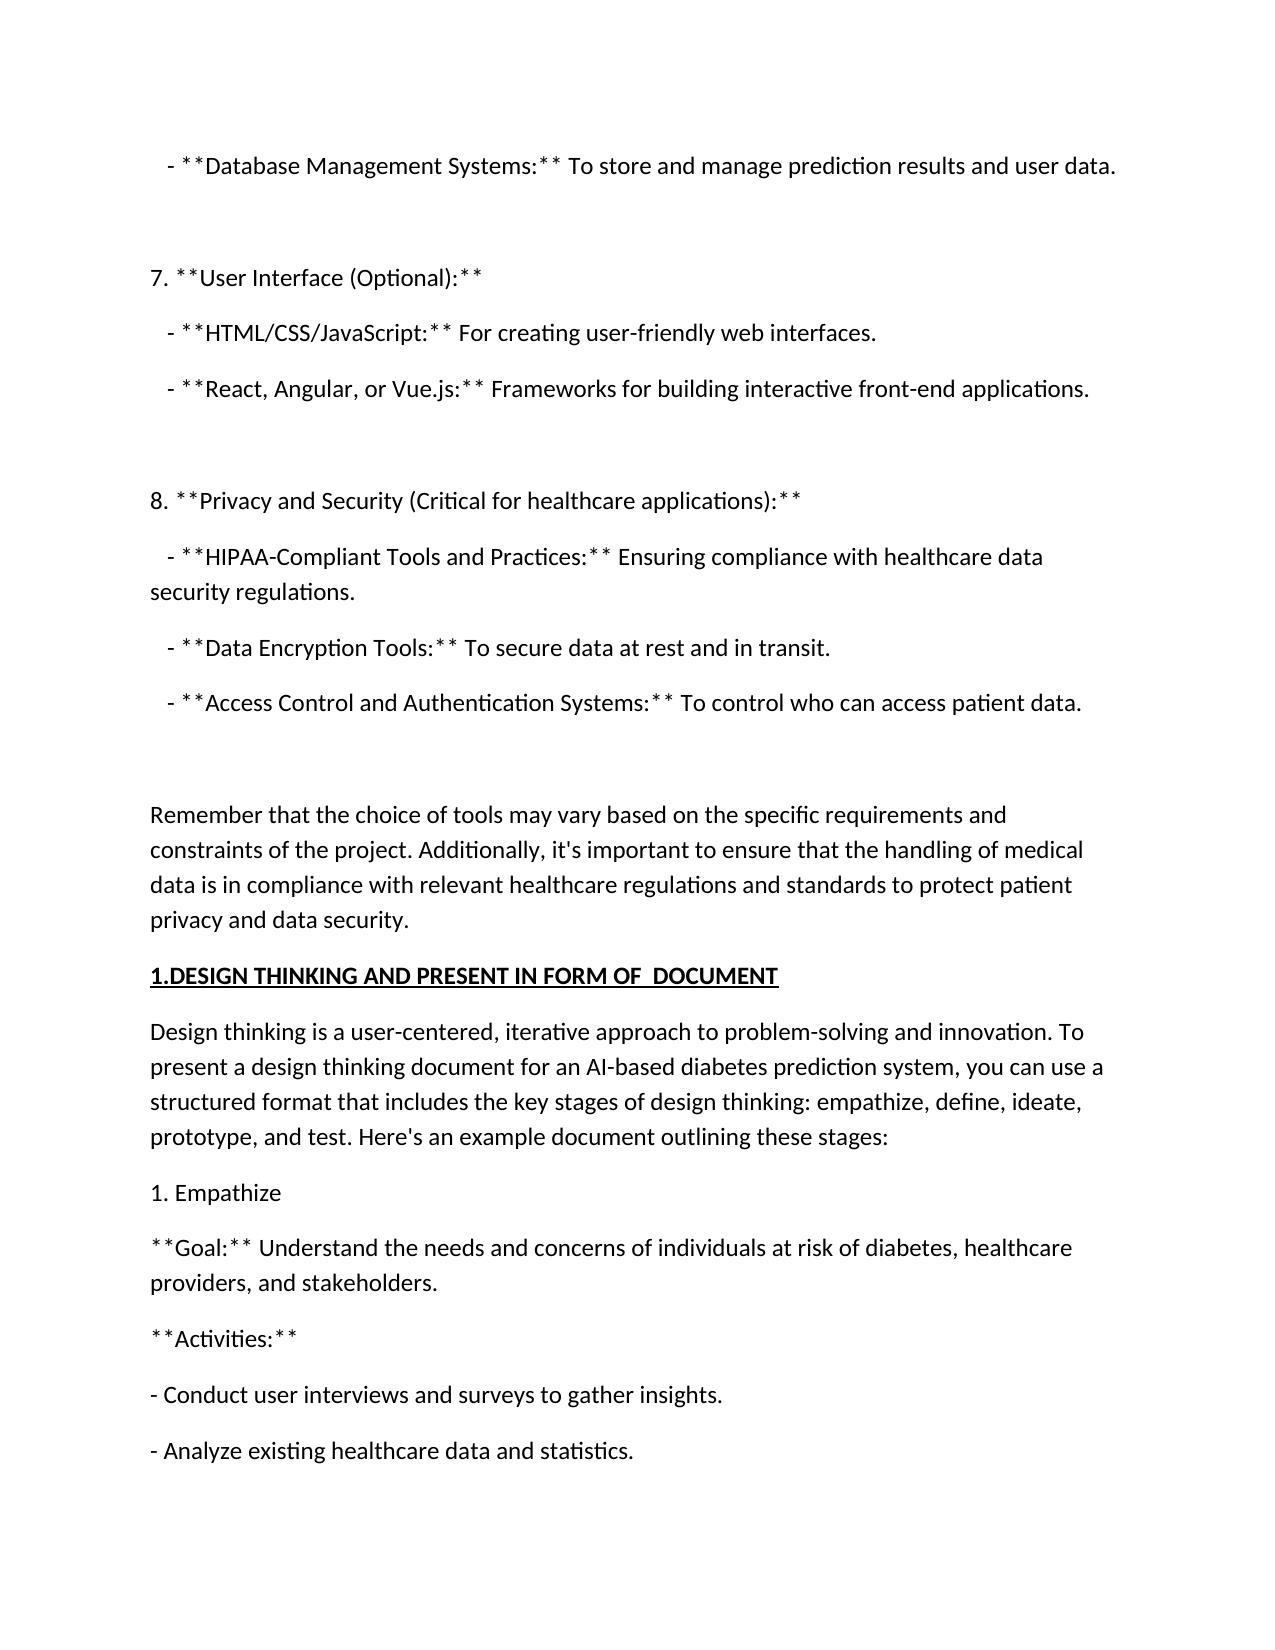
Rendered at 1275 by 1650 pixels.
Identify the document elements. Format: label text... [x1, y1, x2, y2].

text Design thinking is a user-centered, iterative approach to problem-solving and innovation. To present a design thinking document for an AI-based diabetes prediction system, you can use a structured format that includes the key stages of design thinking: empathize, define, ideate, prototype, and test. Here's an example document outlining these stages: [150, 1016, 1125, 1151]
text 1. Empathize [150, 1177, 1125, 1207]
text **Goal:** Understand the needs and concerns of individuals at risk of diabetes, healthcare providers, and stakeholders. [150, 1232, 1125, 1298]
text - **HTML/CSS/JavaScript:** For creating user-friendly web interfaces. [150, 317, 1125, 348]
text 1.DESIGN THINKING AND PRESENT IN FORM OF DOCUMENT [150, 960, 1125, 991]
text 8. **Privacy and Security (Critical for healthcare applications):** [150, 485, 1125, 516]
text 7. **User Interface (Optional):** [150, 262, 1125, 292]
text - **Data Encryption Tools:** To secure data at rest and in transit. [150, 632, 1125, 662]
text - **HIPAA-Compliant Tools and Practices:** Ensuring compliance with healthcare data security regulations. [150, 541, 1125, 606]
text **Activities:** [150, 1323, 1125, 1354]
text - Conduct user interviews and surveys to gather insights. [150, 1379, 1125, 1410]
text - **Database Management Systems:** To store and manage prediction results and user data. [150, 150, 1125, 181]
text - **React, Angular, or Vue.js:** Frameworks for building interactive front-end applications. [150, 373, 1125, 404]
text - Analyze existing healthcare data and statistics. [150, 1435, 1125, 1466]
text Remember that the choice of tools may vary based on the specific requirements and constraints of the project. Additionally, it's important to ensure that the handling of medical data is in compliance with relevant healthcare regulations and standards to protect patient privacy and data security. [150, 799, 1125, 935]
text - **Access Control and Authentication Systems:** To control who can access patient data. [150, 687, 1125, 718]
